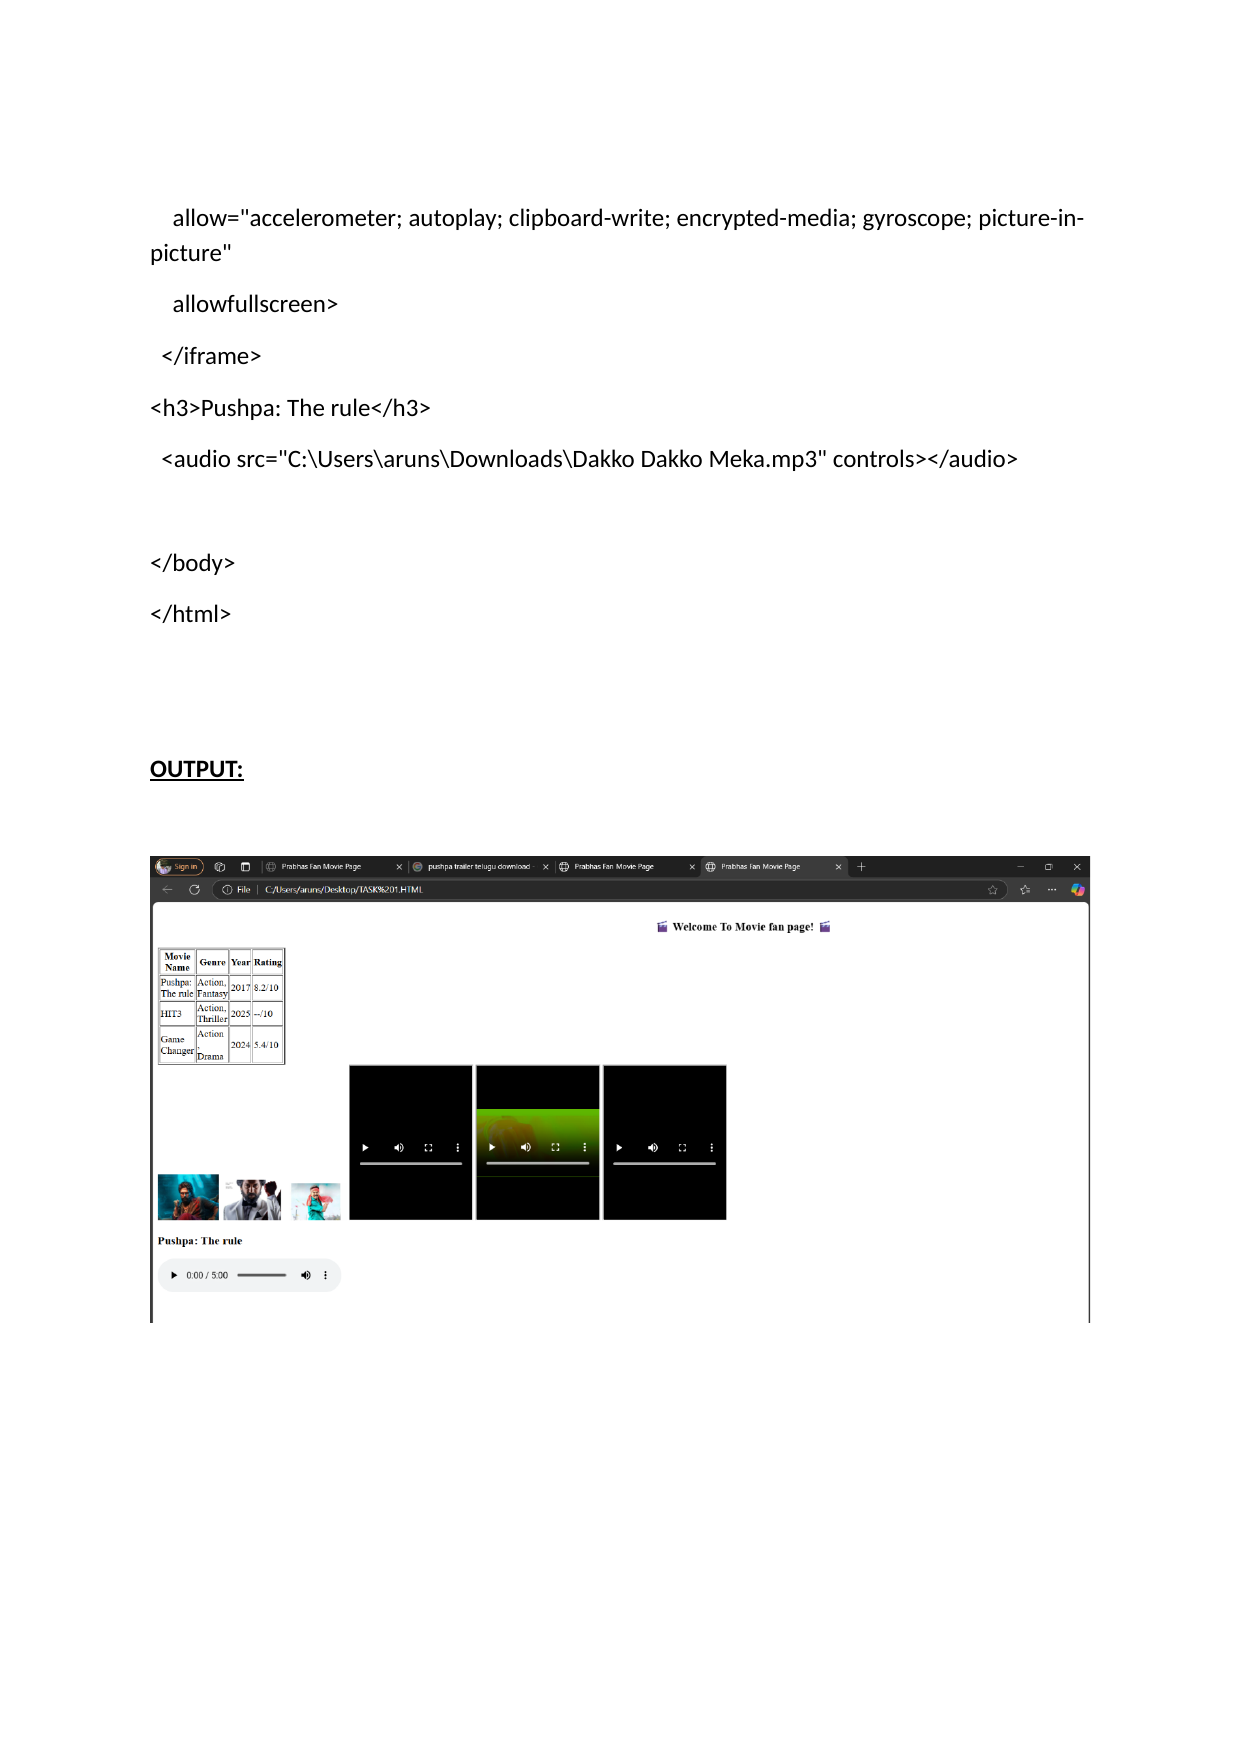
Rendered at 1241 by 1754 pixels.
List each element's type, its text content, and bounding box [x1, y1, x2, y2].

text allow="accelerometer; autoplay; clipboard-write; encrypted-media; gyroscope; picture-in-picture" [150, 202, 1090, 267]
text <audio src="C:\Users\aruns\Downloads\Dakko Dakko Meka.mp3" controls></audio> [150, 443, 1090, 474]
text allowfullscreen> [150, 288, 1090, 319]
text OUTPUT: [150, 753, 1090, 784]
text </iframe> [150, 340, 1090, 371]
text </body> [150, 547, 1090, 577]
picture [150, 856, 1091, 1323]
text <h3>Pushpa: The rule</h3> [150, 392, 1090, 422]
text </html> [150, 598, 1090, 629]
